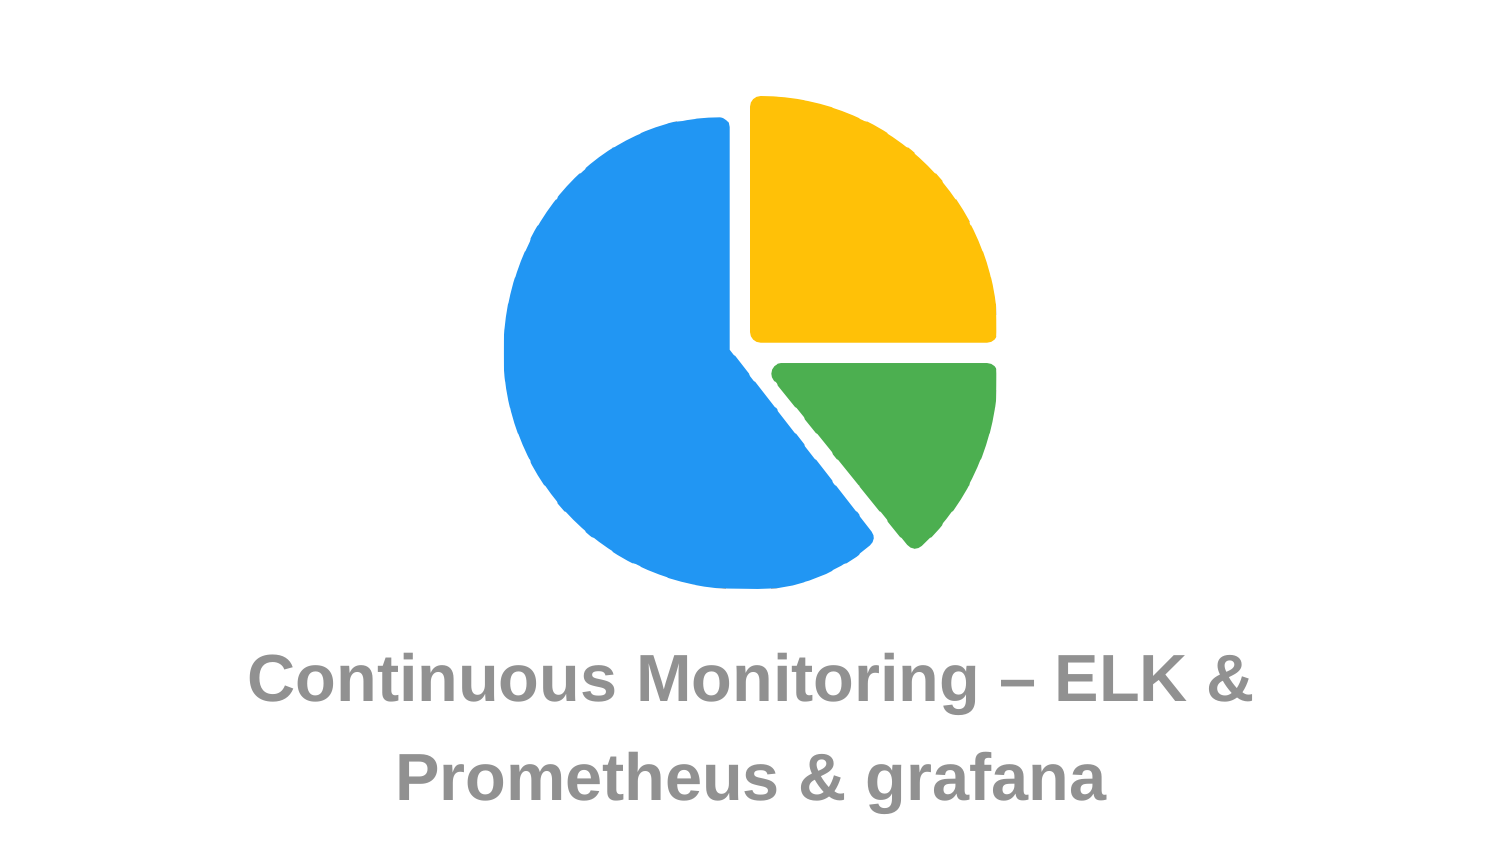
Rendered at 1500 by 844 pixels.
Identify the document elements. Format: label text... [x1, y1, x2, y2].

picture [503, 96, 997, 589]
text Continuous Monitoring – ELK & Prometheus & grafana [247, 623, 1331, 819]
